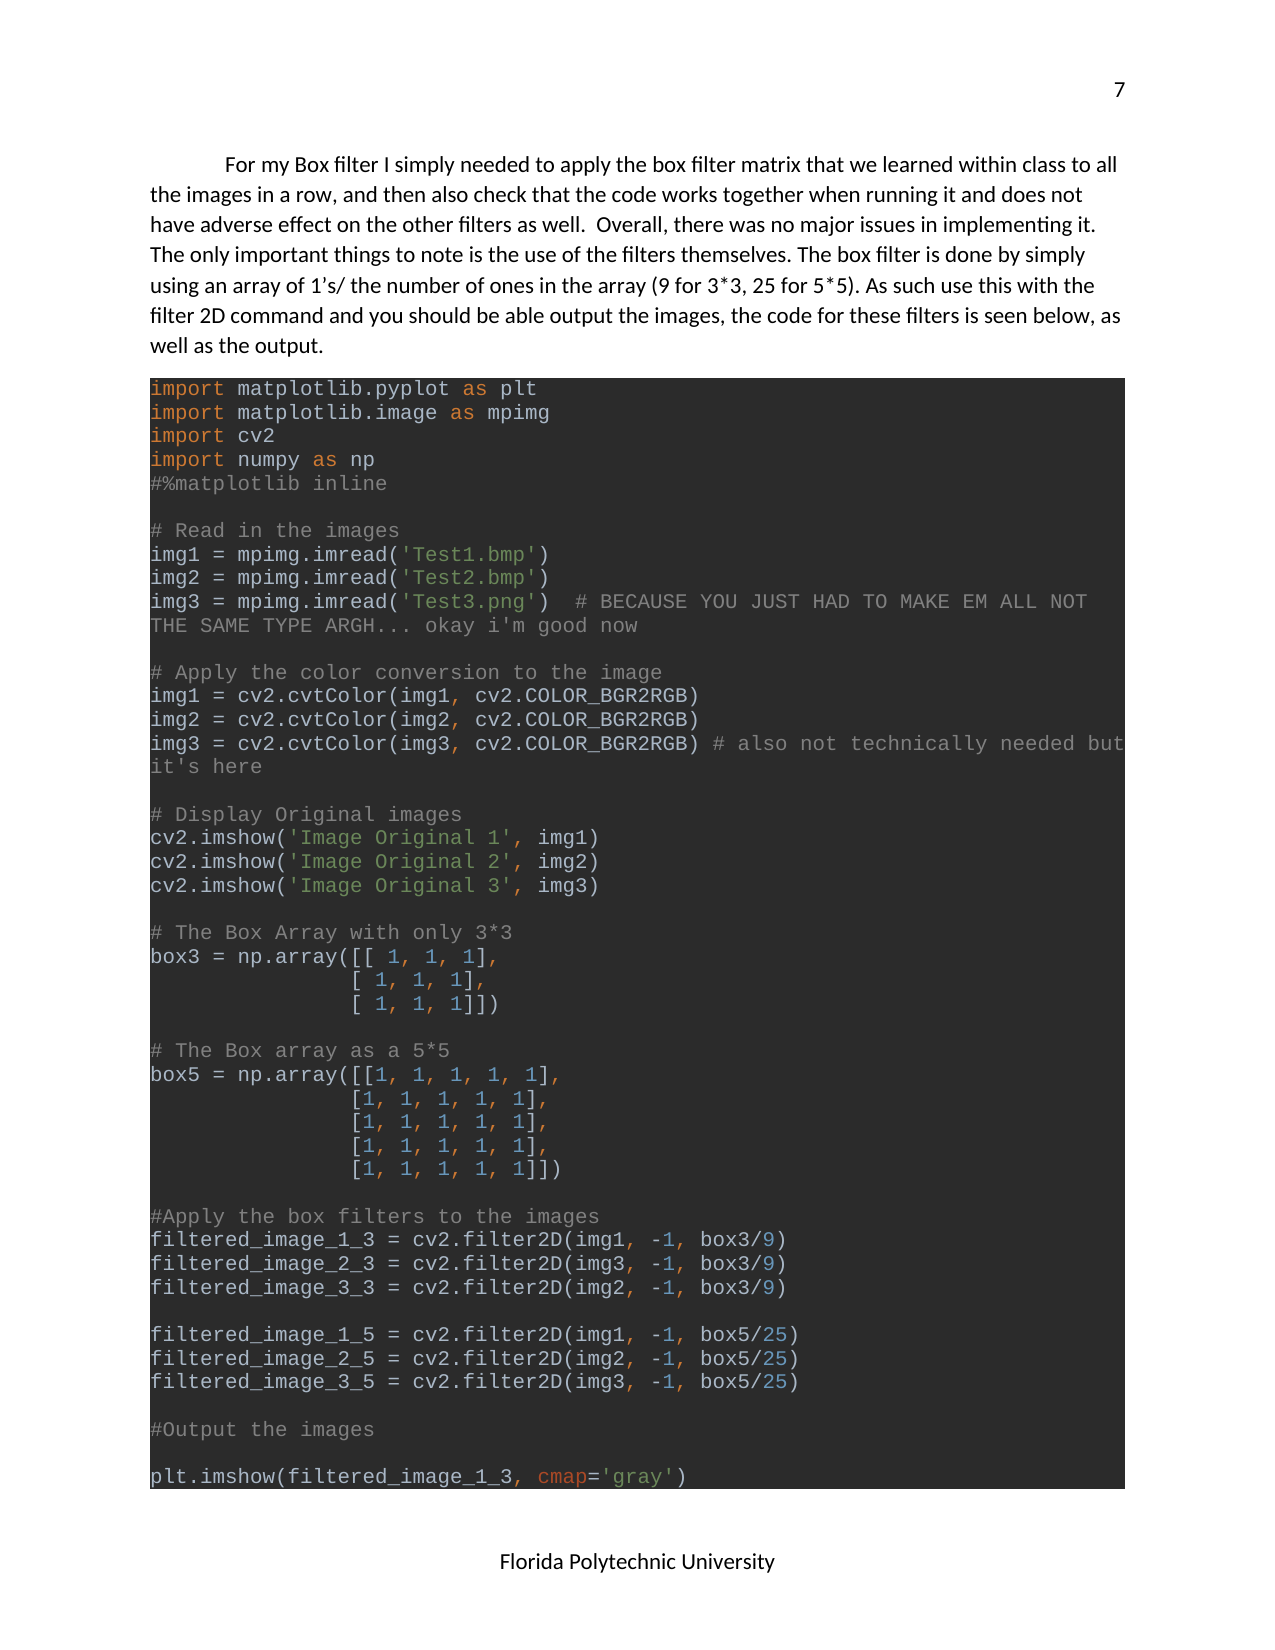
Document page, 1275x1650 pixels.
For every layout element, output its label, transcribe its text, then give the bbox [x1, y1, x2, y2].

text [150, 378, 1125, 1489]
text For my Box filter I simply needed to apply the box filter matrix that we learned within class to all the images in a row, and then also check that the code works together when running it and does not have adverse effect on the other filters as well. Overall, there was no major issues in implementing it. The only important things to note is the use of the filters themselves. The box filter is done by simply using an array of 1’s/ the number of ones in the array (9 for 3*3, 25 for 5*5). As such use this with the filter 2D command and you should be able output the images, the code for these filters is seen below, as well as the output. [150, 150, 1125, 359]
